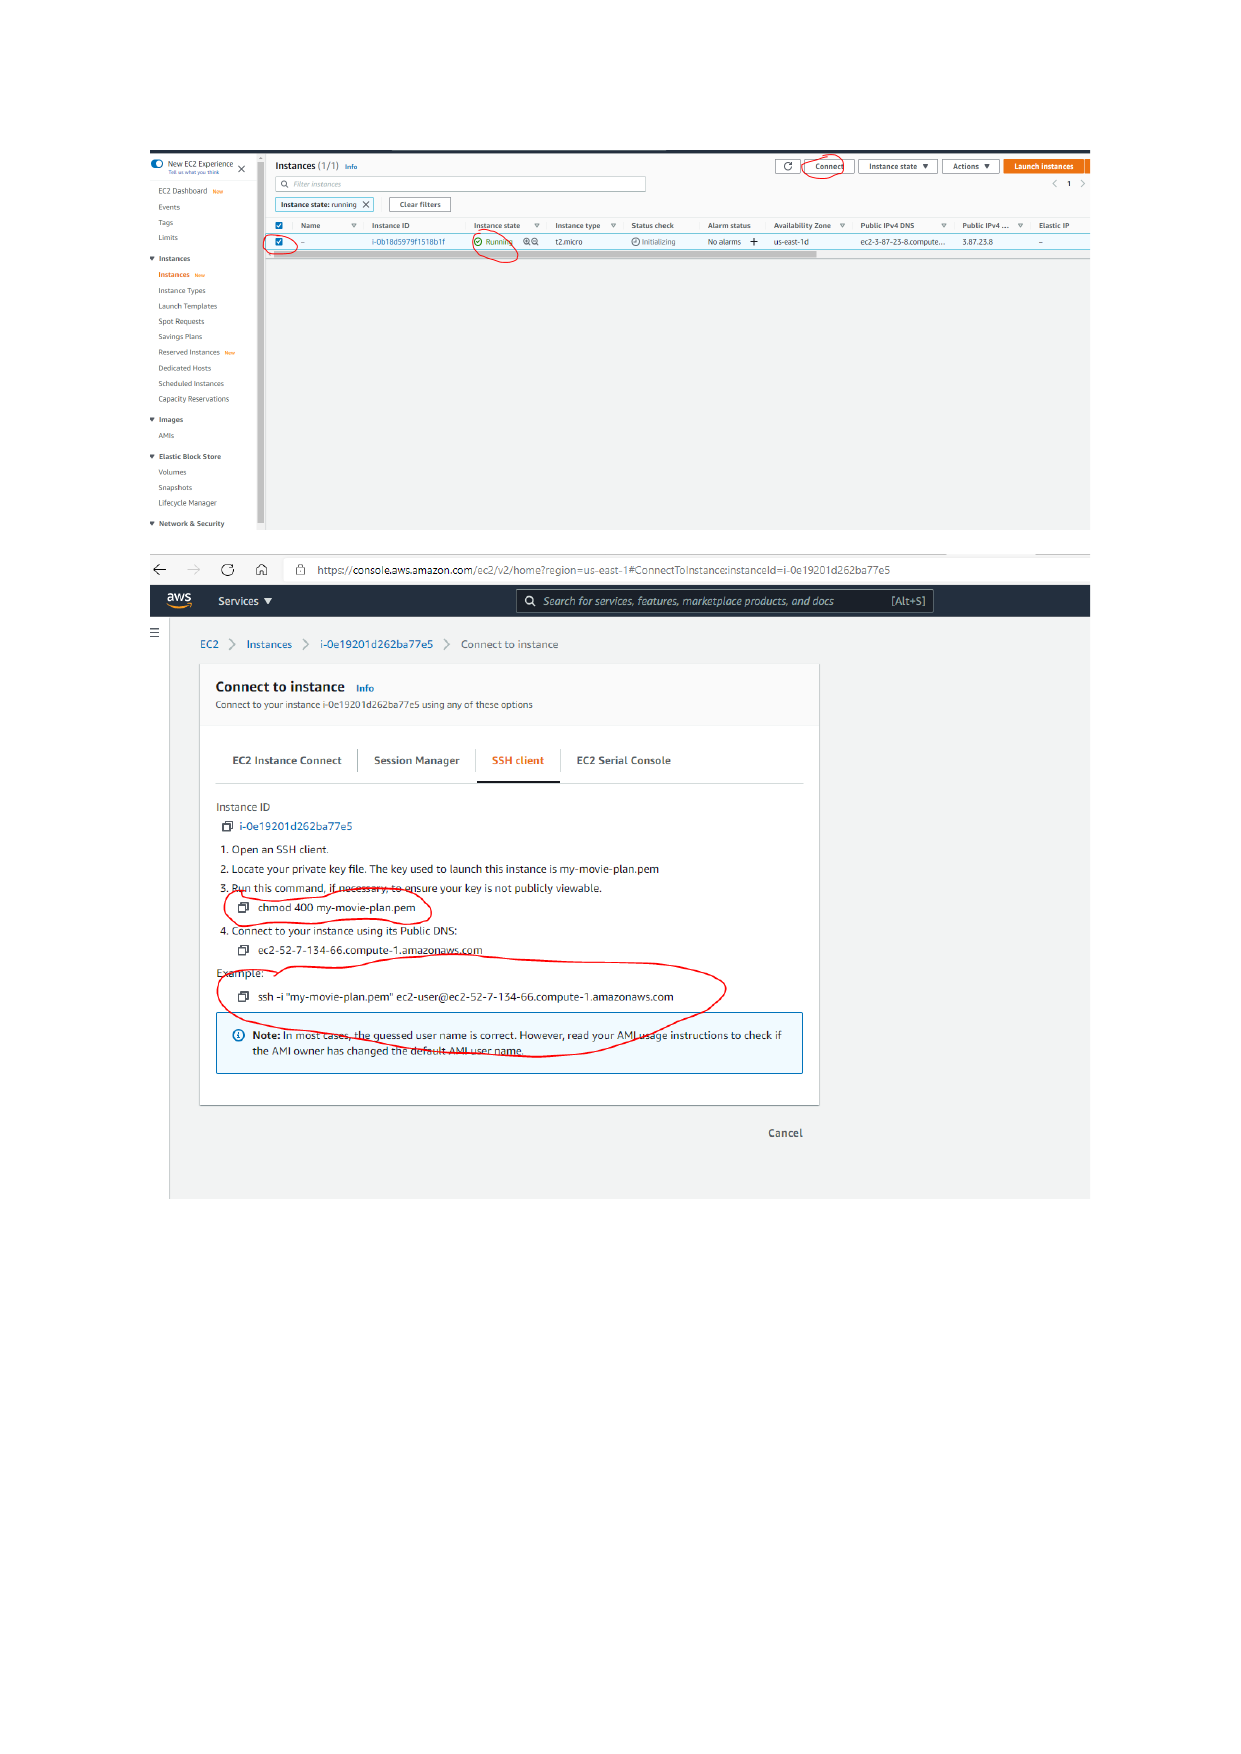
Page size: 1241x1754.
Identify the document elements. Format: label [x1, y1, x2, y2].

picture [150, 554, 1091, 1199]
picture [150, 150, 1091, 530]
